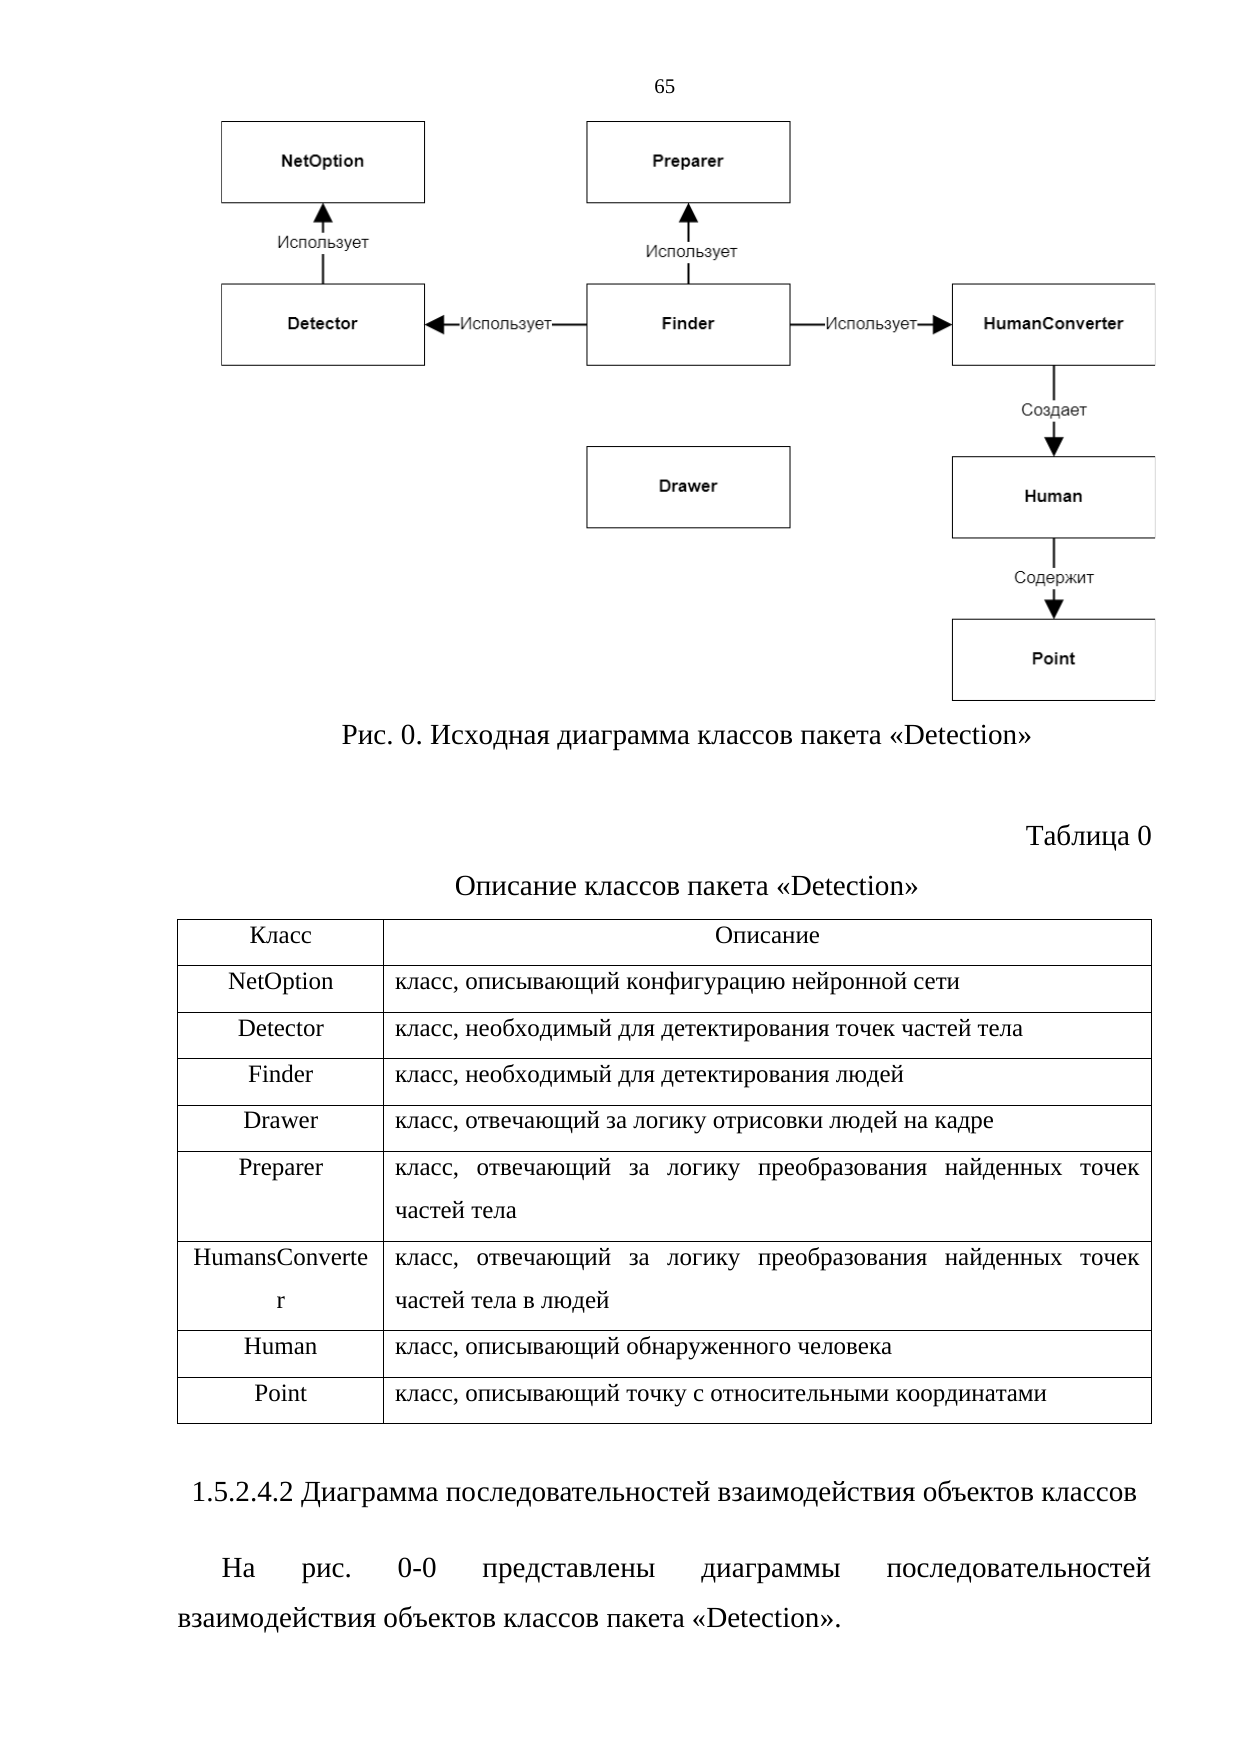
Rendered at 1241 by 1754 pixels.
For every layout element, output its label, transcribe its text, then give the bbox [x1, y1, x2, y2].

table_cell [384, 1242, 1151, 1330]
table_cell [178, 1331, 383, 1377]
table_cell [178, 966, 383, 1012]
text Таблица 0 [177, 818, 1152, 852]
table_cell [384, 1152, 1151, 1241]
text Рис. 0. Исходная диаграмма классов пакета «Detection» [177, 717, 1152, 751]
picture [221, 121, 1156, 701]
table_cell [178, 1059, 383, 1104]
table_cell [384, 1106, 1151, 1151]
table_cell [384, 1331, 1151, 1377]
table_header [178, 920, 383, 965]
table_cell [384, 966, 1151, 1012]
text Описание классов пакета «Detection» [177, 868, 1152, 902]
text На рис. 0-0 представлены диаграммы последовательностей взаимодействия объектов классов пакета «Detection». [177, 1550, 1152, 1633]
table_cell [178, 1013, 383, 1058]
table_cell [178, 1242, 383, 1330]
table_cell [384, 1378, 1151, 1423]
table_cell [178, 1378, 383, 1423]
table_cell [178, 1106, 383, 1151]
text 1.5.2.4.2 Диаграмма последовательностей взаимодействия объектов классов [177, 1474, 1152, 1508]
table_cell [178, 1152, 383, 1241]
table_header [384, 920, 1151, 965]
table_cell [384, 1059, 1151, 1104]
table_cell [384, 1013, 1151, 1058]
